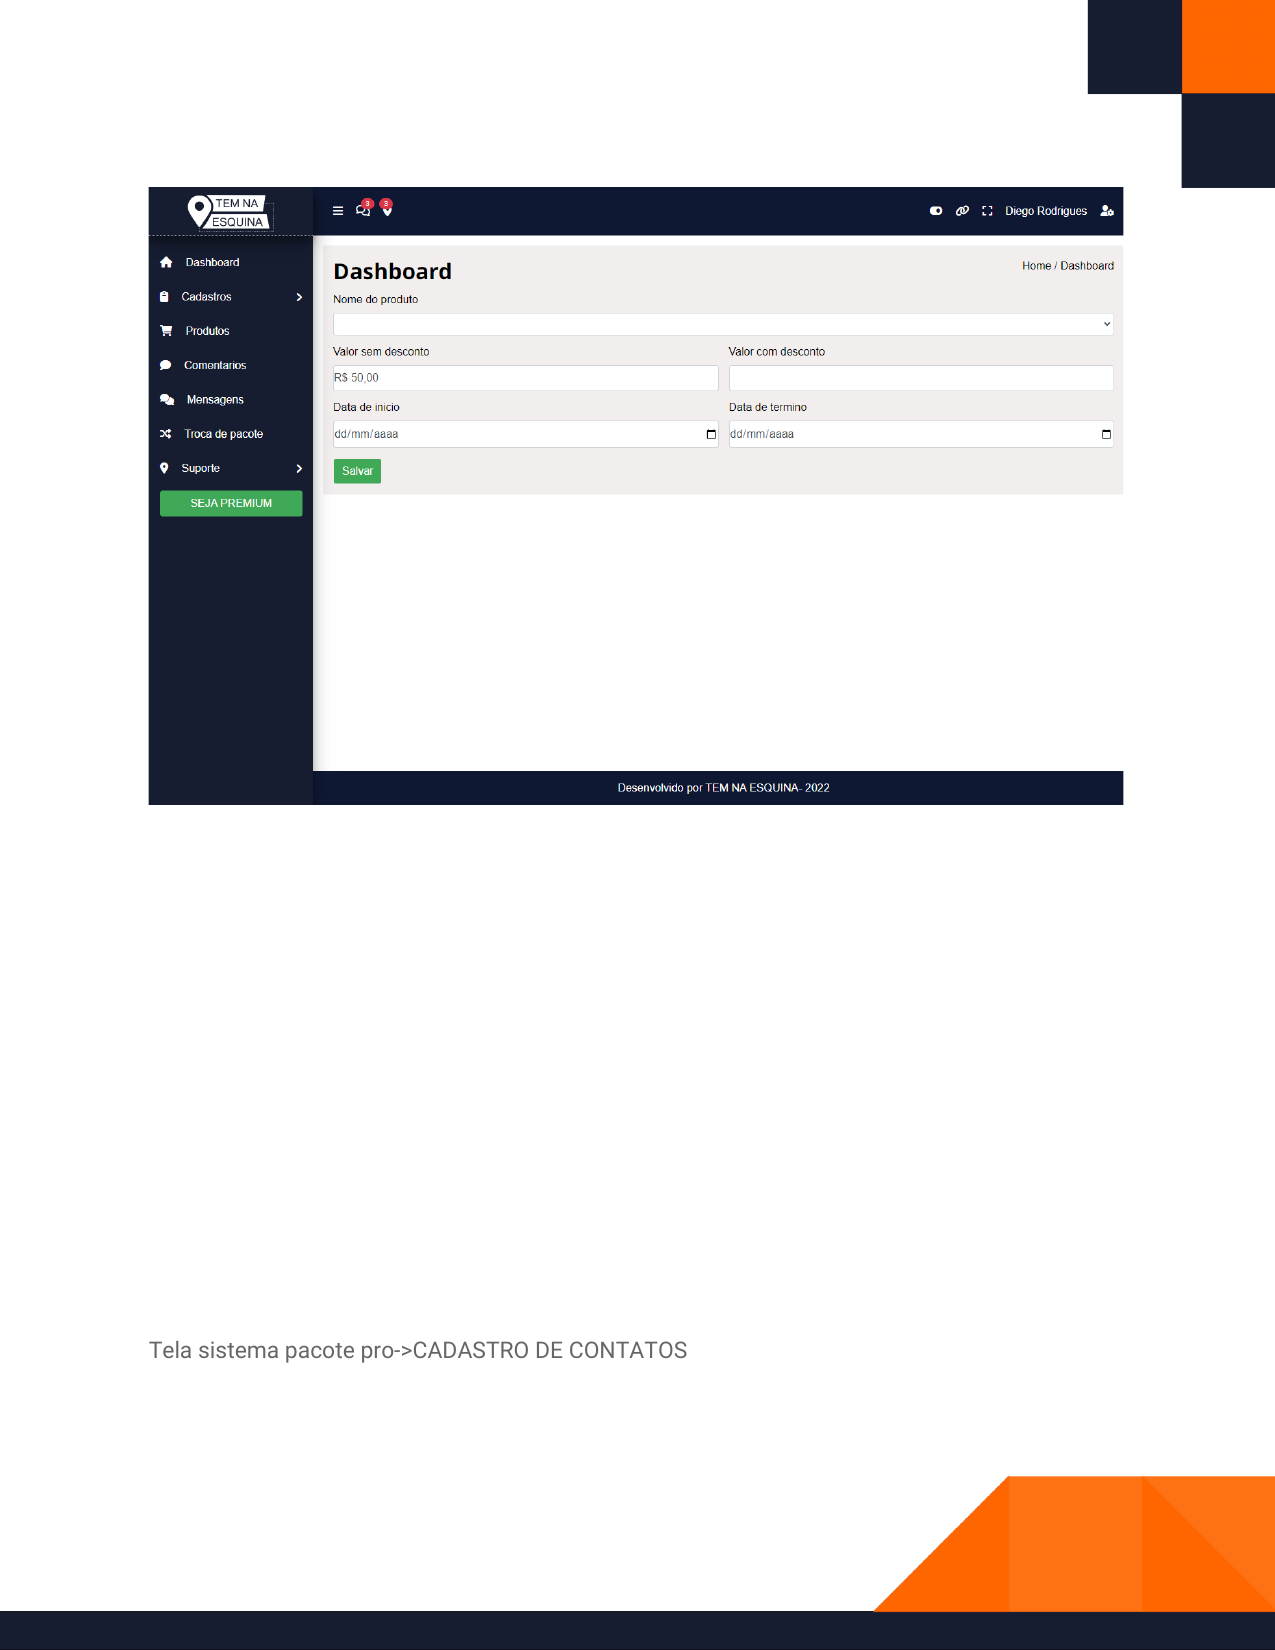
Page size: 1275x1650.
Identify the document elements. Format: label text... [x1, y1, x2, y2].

picture [0, 1475, 1275, 1650]
picture [148, 0, 1275, 805]
text Tela sistema pacote pro->CADASTRO DE CONTATOS [148, 1338, 1125, 1364]
